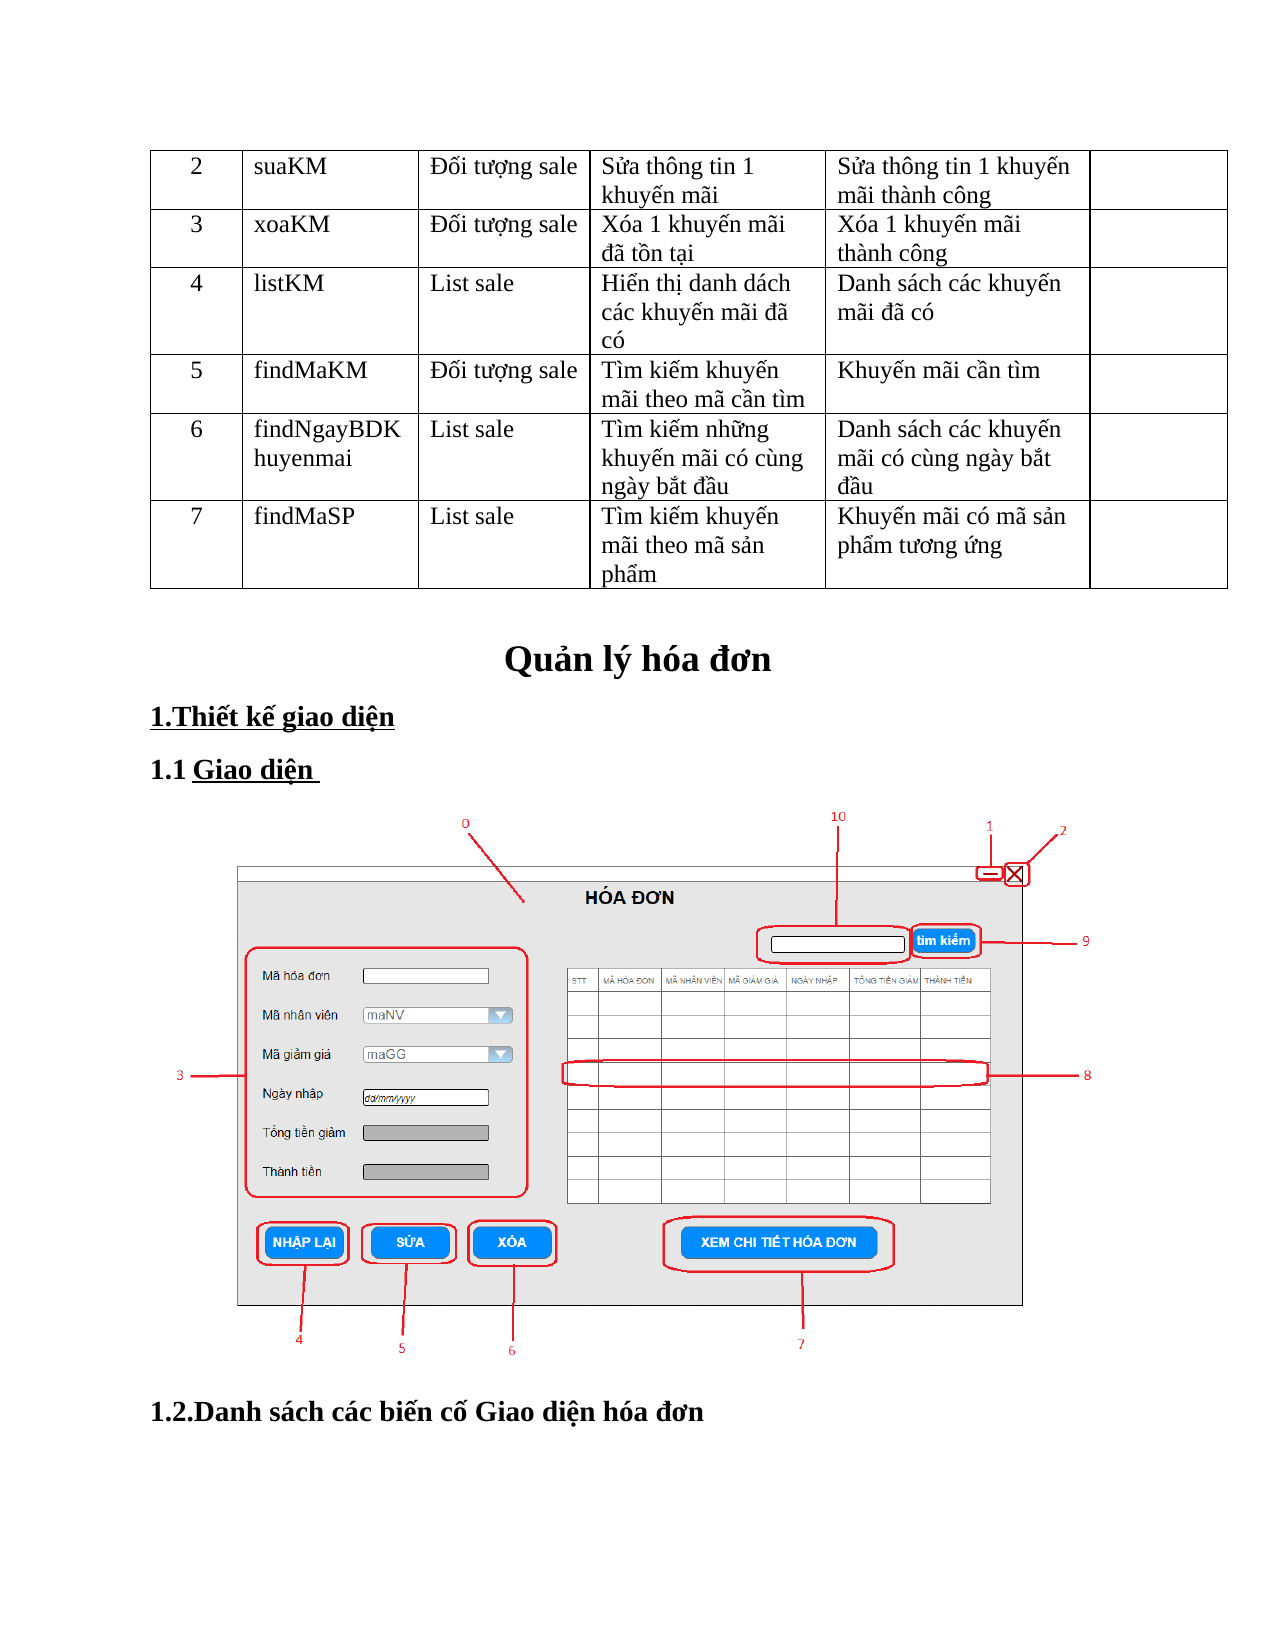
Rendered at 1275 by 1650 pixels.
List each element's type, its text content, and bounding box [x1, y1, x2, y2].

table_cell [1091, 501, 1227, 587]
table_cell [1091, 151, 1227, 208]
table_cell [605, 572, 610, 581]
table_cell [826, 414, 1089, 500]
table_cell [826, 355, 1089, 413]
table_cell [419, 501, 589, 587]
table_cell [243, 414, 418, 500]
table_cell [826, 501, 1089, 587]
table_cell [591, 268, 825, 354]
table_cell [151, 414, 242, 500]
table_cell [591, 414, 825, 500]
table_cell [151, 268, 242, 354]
list Giao diện [150, 752, 1125, 786]
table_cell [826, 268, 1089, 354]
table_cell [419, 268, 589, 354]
text 1.2.Danh sách các biến cố Giao diện hóa đơn [150, 1394, 1125, 1428]
picture [150, 805, 1125, 1376]
text 1.Thiết kế giao diện [150, 699, 1125, 733]
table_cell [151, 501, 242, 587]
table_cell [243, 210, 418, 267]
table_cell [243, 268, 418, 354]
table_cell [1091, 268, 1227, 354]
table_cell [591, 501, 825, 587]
text Quản lý hóa đơn [150, 636, 1125, 679]
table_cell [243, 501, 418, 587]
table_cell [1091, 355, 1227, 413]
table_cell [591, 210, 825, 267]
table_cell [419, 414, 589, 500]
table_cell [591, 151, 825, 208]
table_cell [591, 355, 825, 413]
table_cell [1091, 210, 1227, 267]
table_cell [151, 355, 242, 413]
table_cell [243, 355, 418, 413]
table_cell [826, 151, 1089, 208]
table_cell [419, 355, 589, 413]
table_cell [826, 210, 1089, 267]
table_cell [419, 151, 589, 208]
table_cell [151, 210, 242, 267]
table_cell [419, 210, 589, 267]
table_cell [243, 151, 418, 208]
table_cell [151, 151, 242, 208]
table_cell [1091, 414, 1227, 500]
